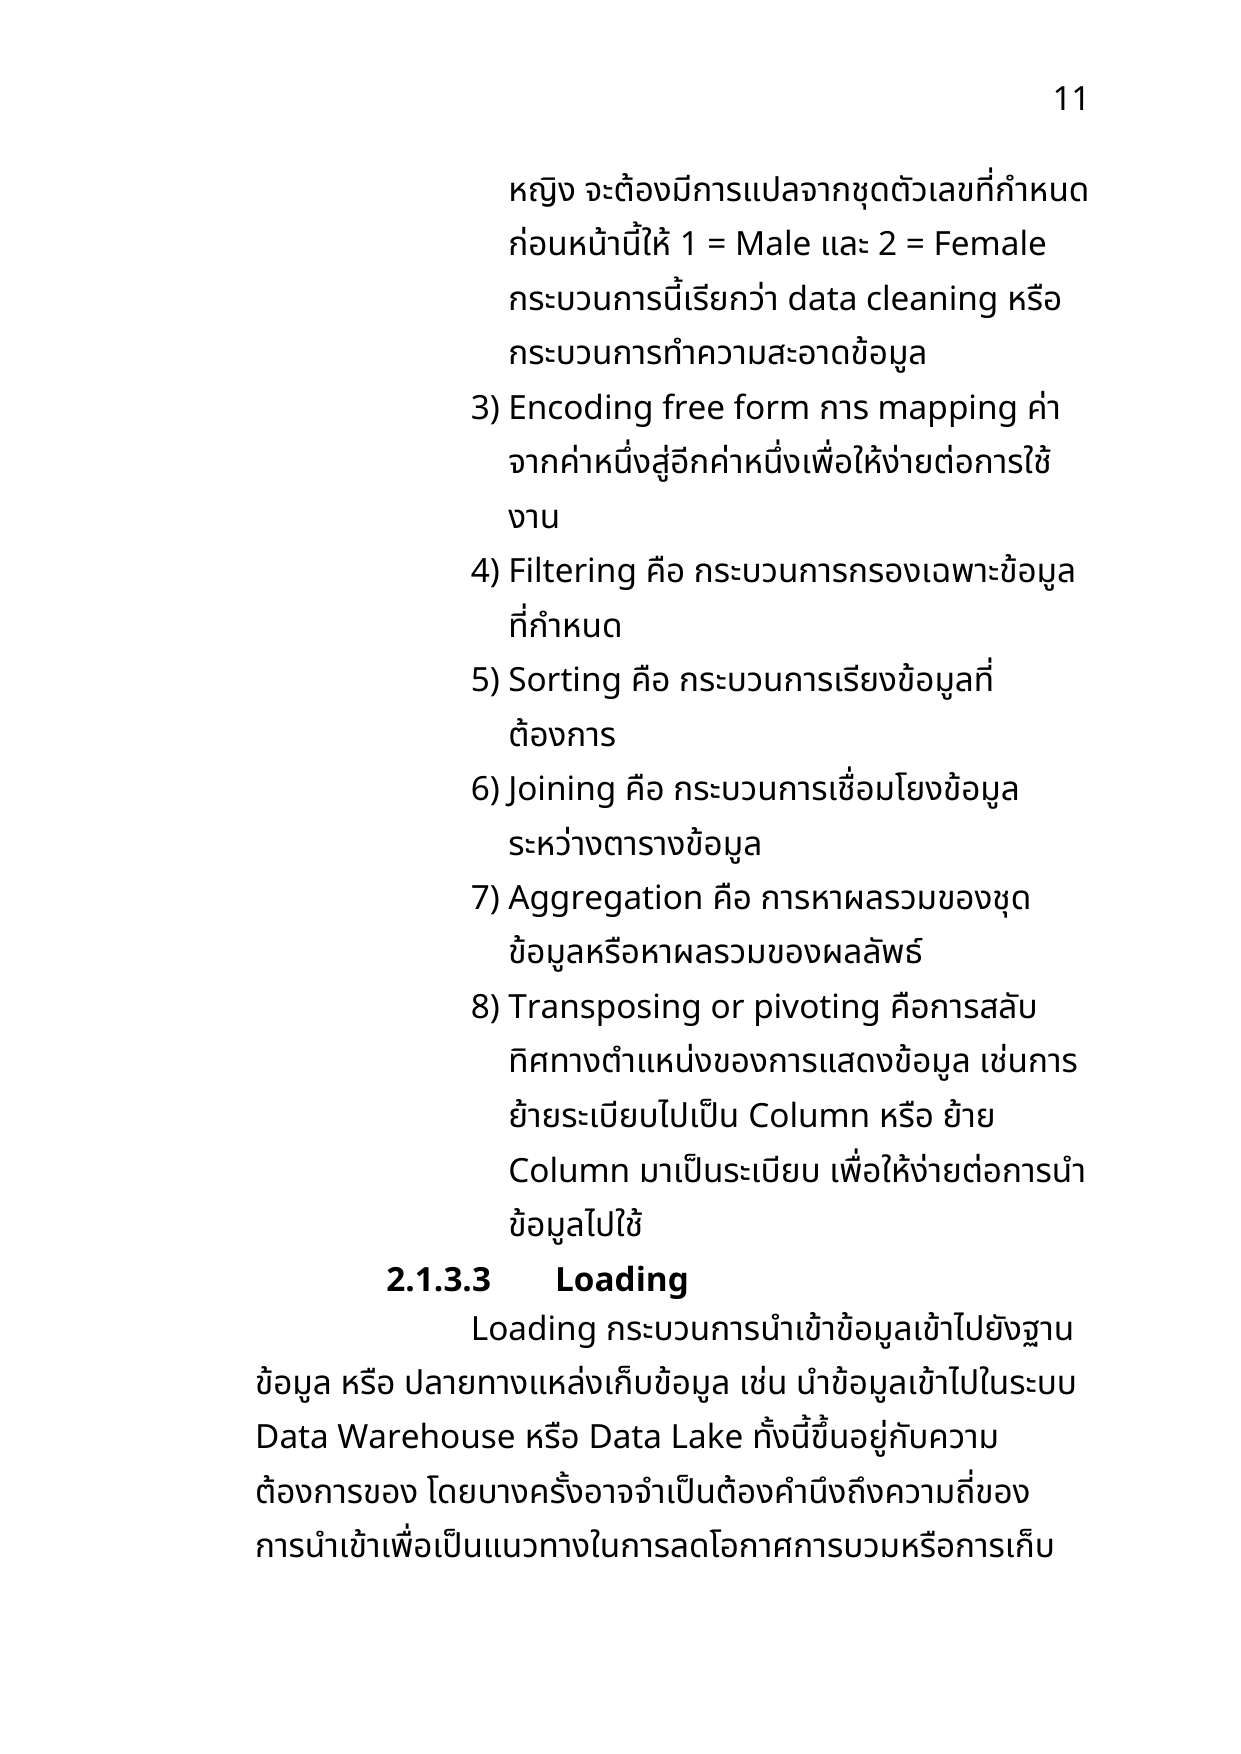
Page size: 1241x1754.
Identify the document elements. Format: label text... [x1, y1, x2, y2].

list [255, 1304, 1090, 1573]
list Transposing or pivoting คือการสลับทิศทางตำแหน่งของการแสดงข้อมูล เช่นการย้ายระเบียบไปเป็น Column หรือ ย้าย Column มาเป็นระเบียบ เพื่อให้ง่ายต่อการนำข้อมูลไปใช้ [471, 983, 1090, 1251]
list Aggregation คือ การหาผลรวมของชุดข้อมูลหรือหาผลรวมของผลลัพธ์ [471, 874, 1090, 979]
list Joining คือ กระบวนการเชื่อมโยงข้อมูลระหว่างตารางข้อมูล [471, 765, 1090, 870]
list Encoding free form การ mapping ค่าจากค่าหนึ่งสู่อีกค่าหนึ่งเพื่อให้ง่ายต่อการใช้งาน [471, 384, 1090, 543]
list Loading [255, 1255, 1090, 1301]
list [471, 166, 1090, 380]
list Filtering คือ กระบวนการกรองเฉพาะข้อมูลที่กำหนด [471, 547, 1090, 652]
list Sorting คือ กระบวนการเรียงข้อมูลที่ต้องการ [471, 656, 1090, 761]
